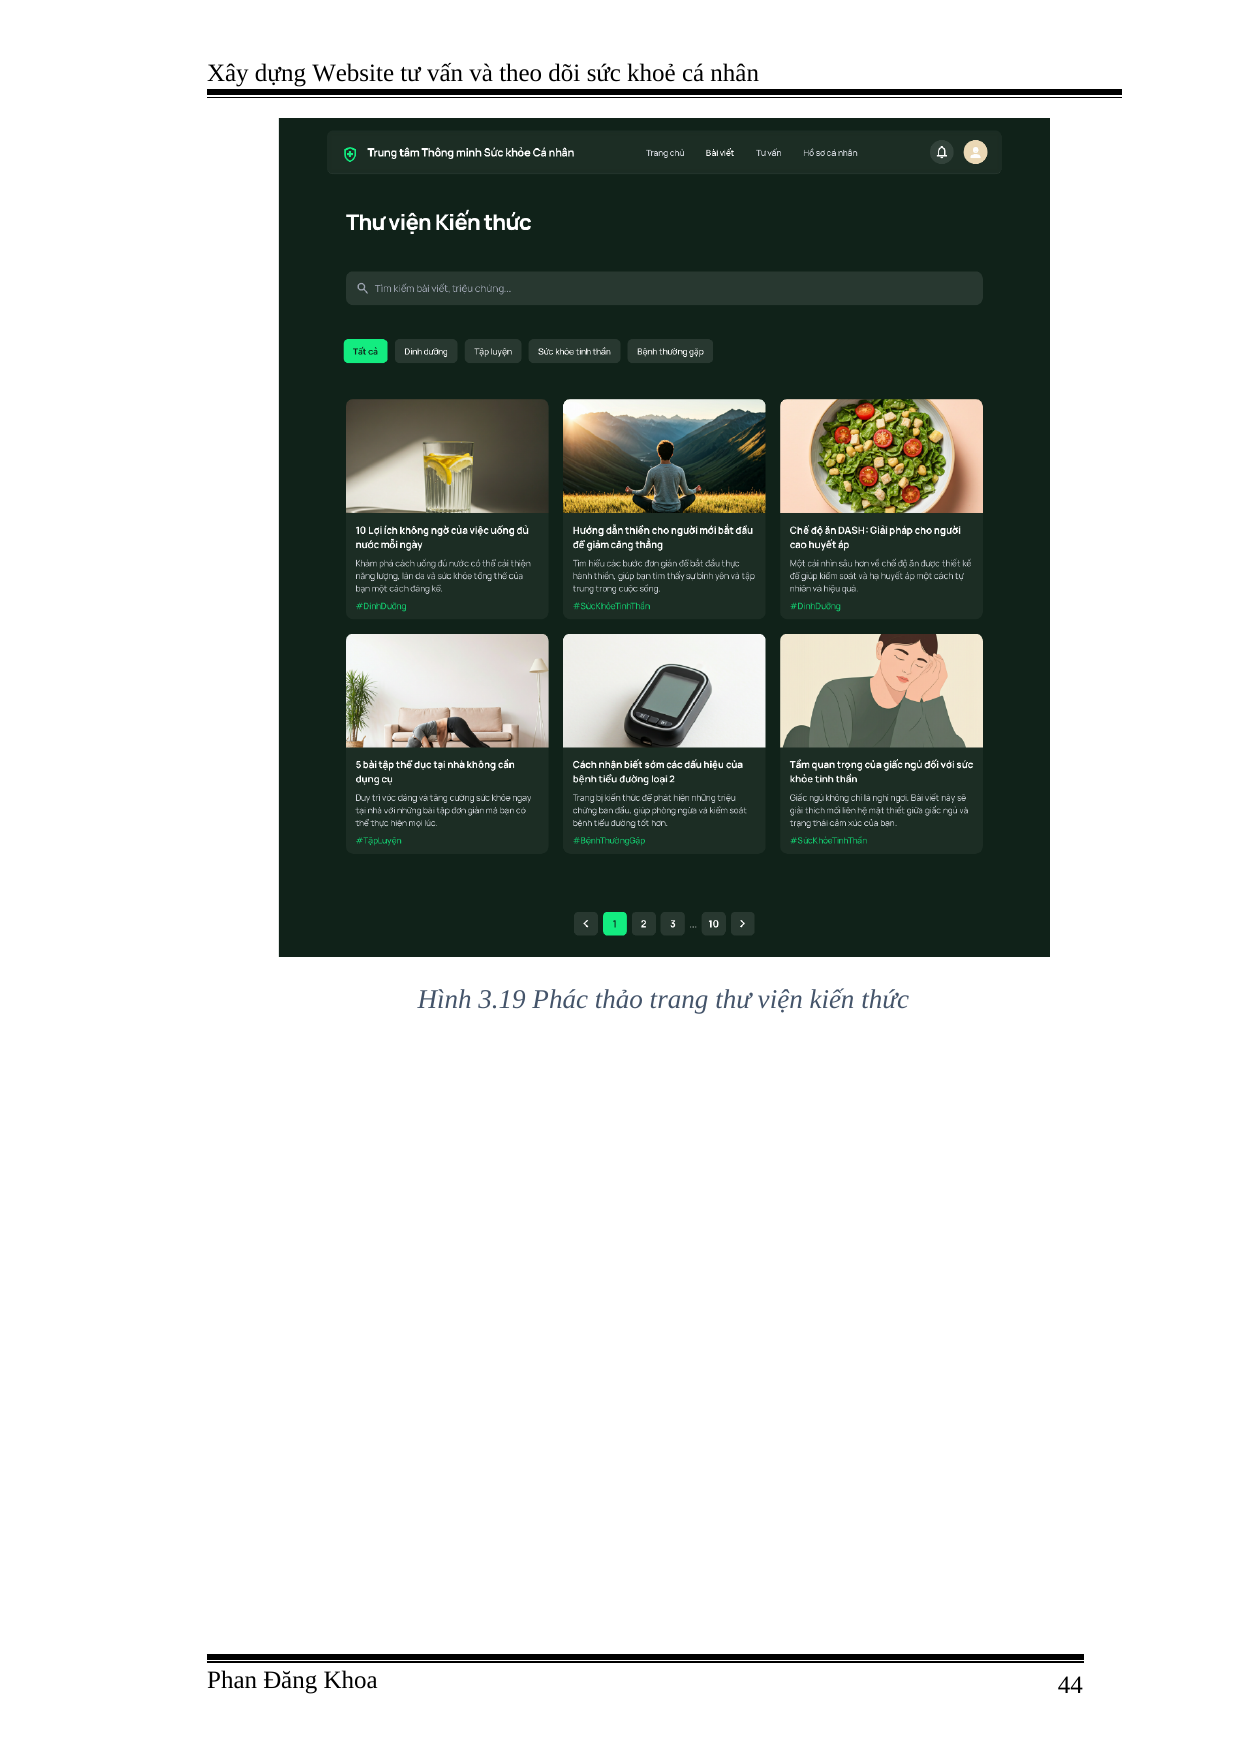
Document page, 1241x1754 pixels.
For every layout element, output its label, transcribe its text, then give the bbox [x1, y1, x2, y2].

picture [278, 118, 1050, 957]
text Hình 3.19 Phác thảo trang thư viện kiến thức [207, 983, 1122, 1014]
